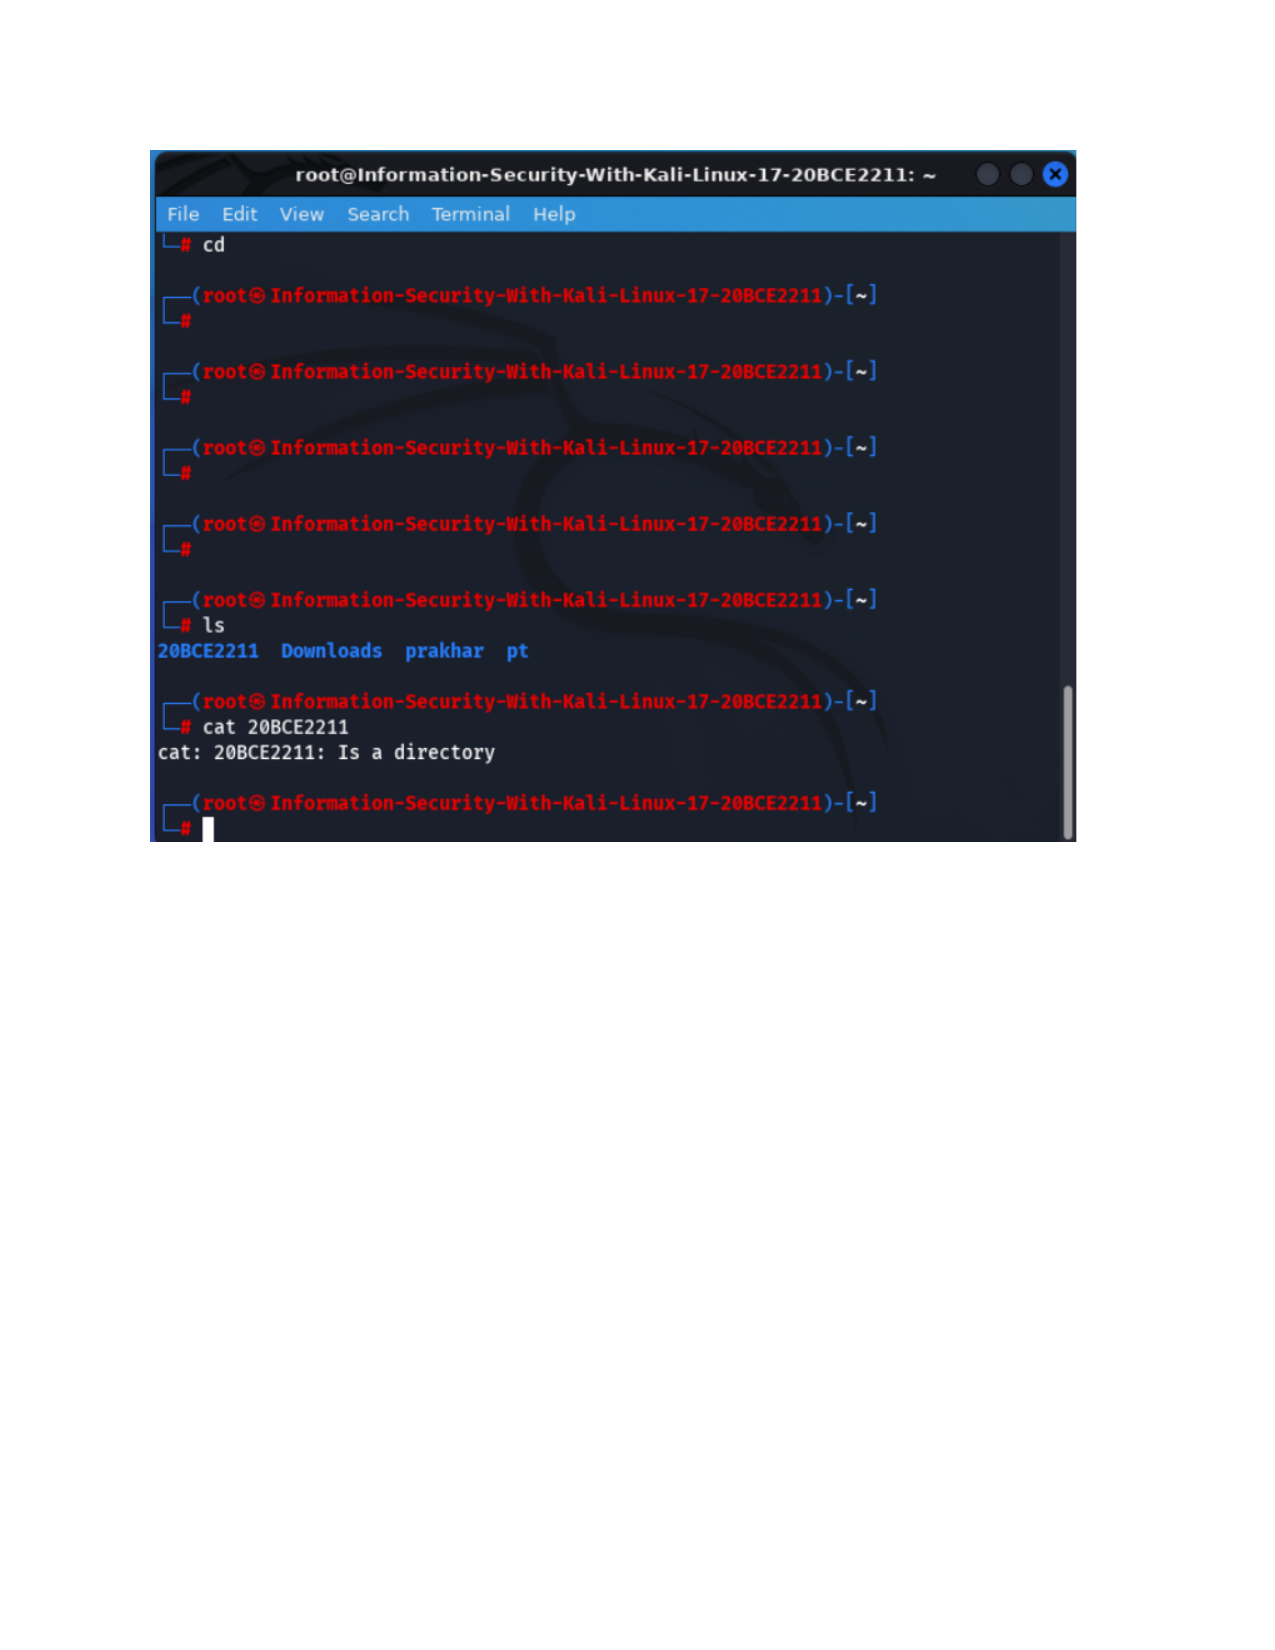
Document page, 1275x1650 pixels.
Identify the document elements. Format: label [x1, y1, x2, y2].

picture [150, 150, 1077, 842]
